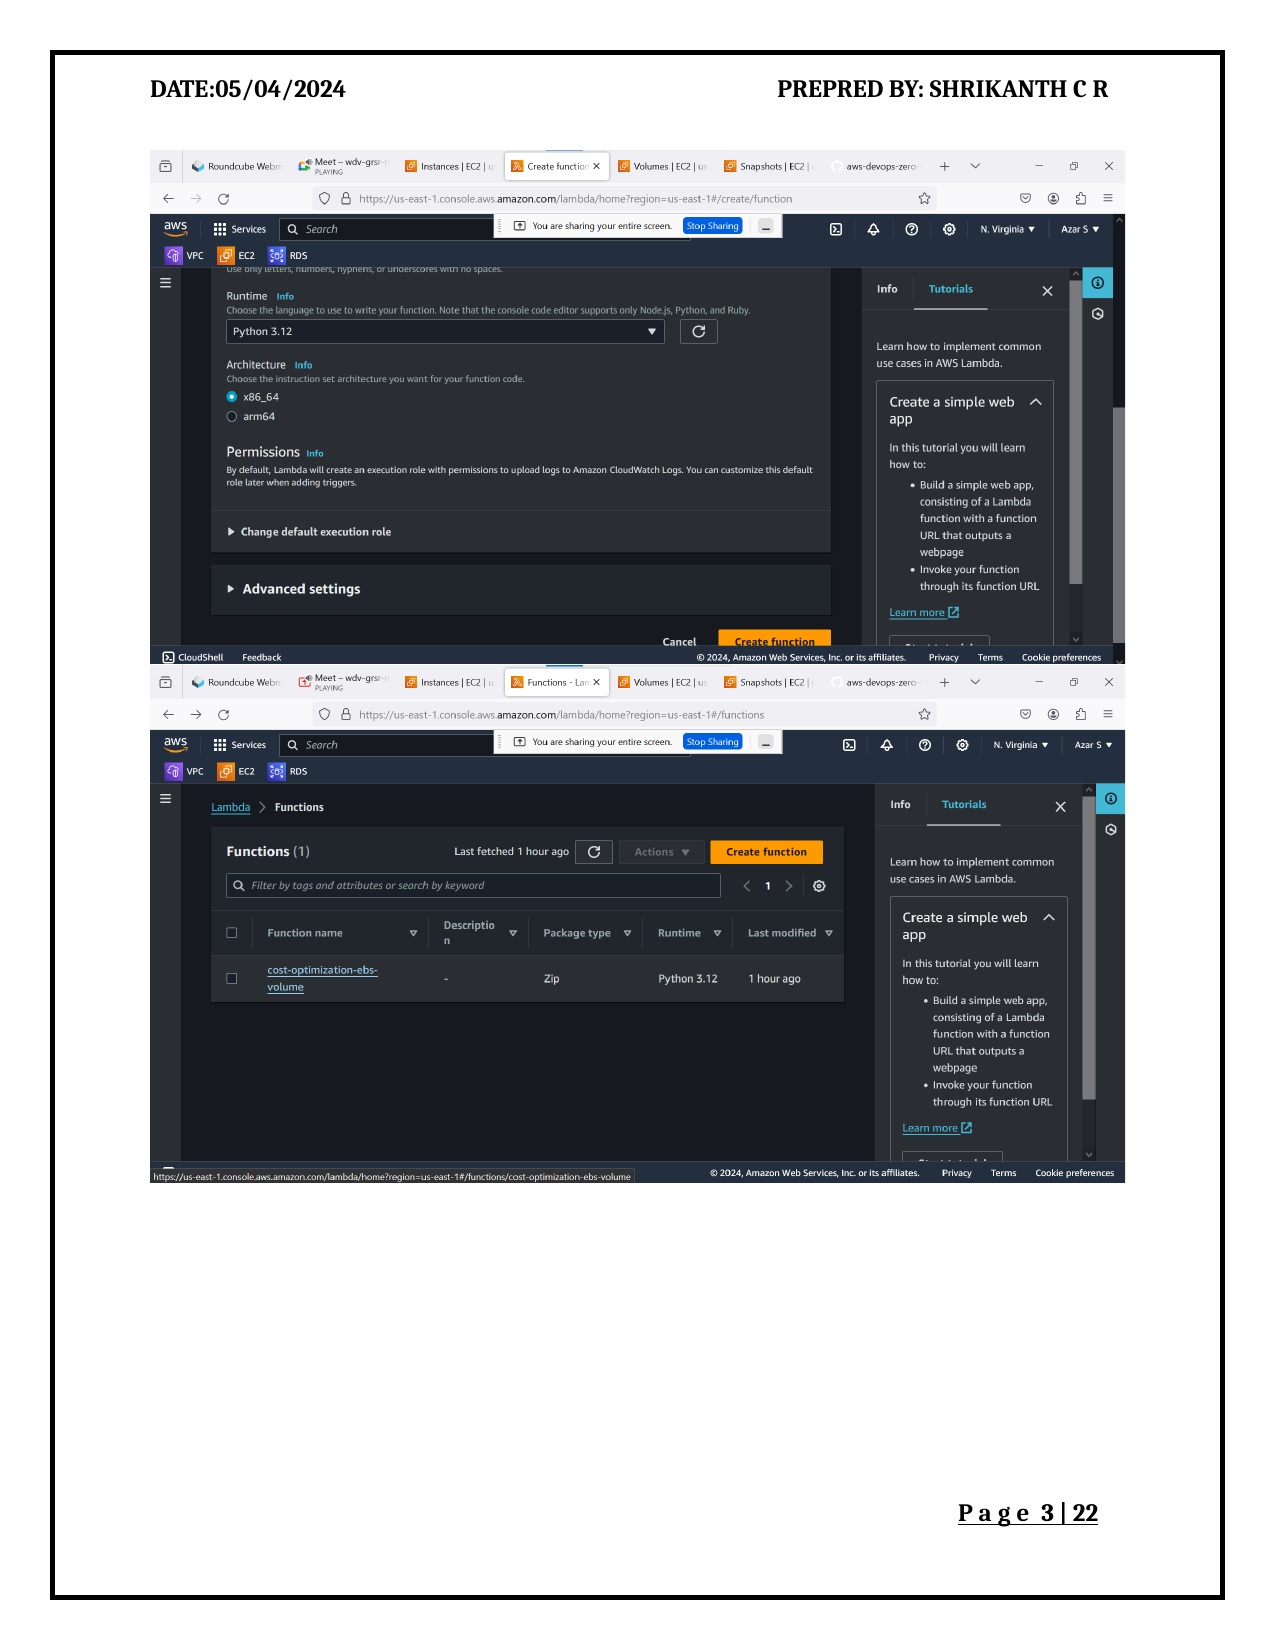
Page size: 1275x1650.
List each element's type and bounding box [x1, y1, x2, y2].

picture [150, 150, 1125, 664]
picture [150, 665, 1125, 1183]
